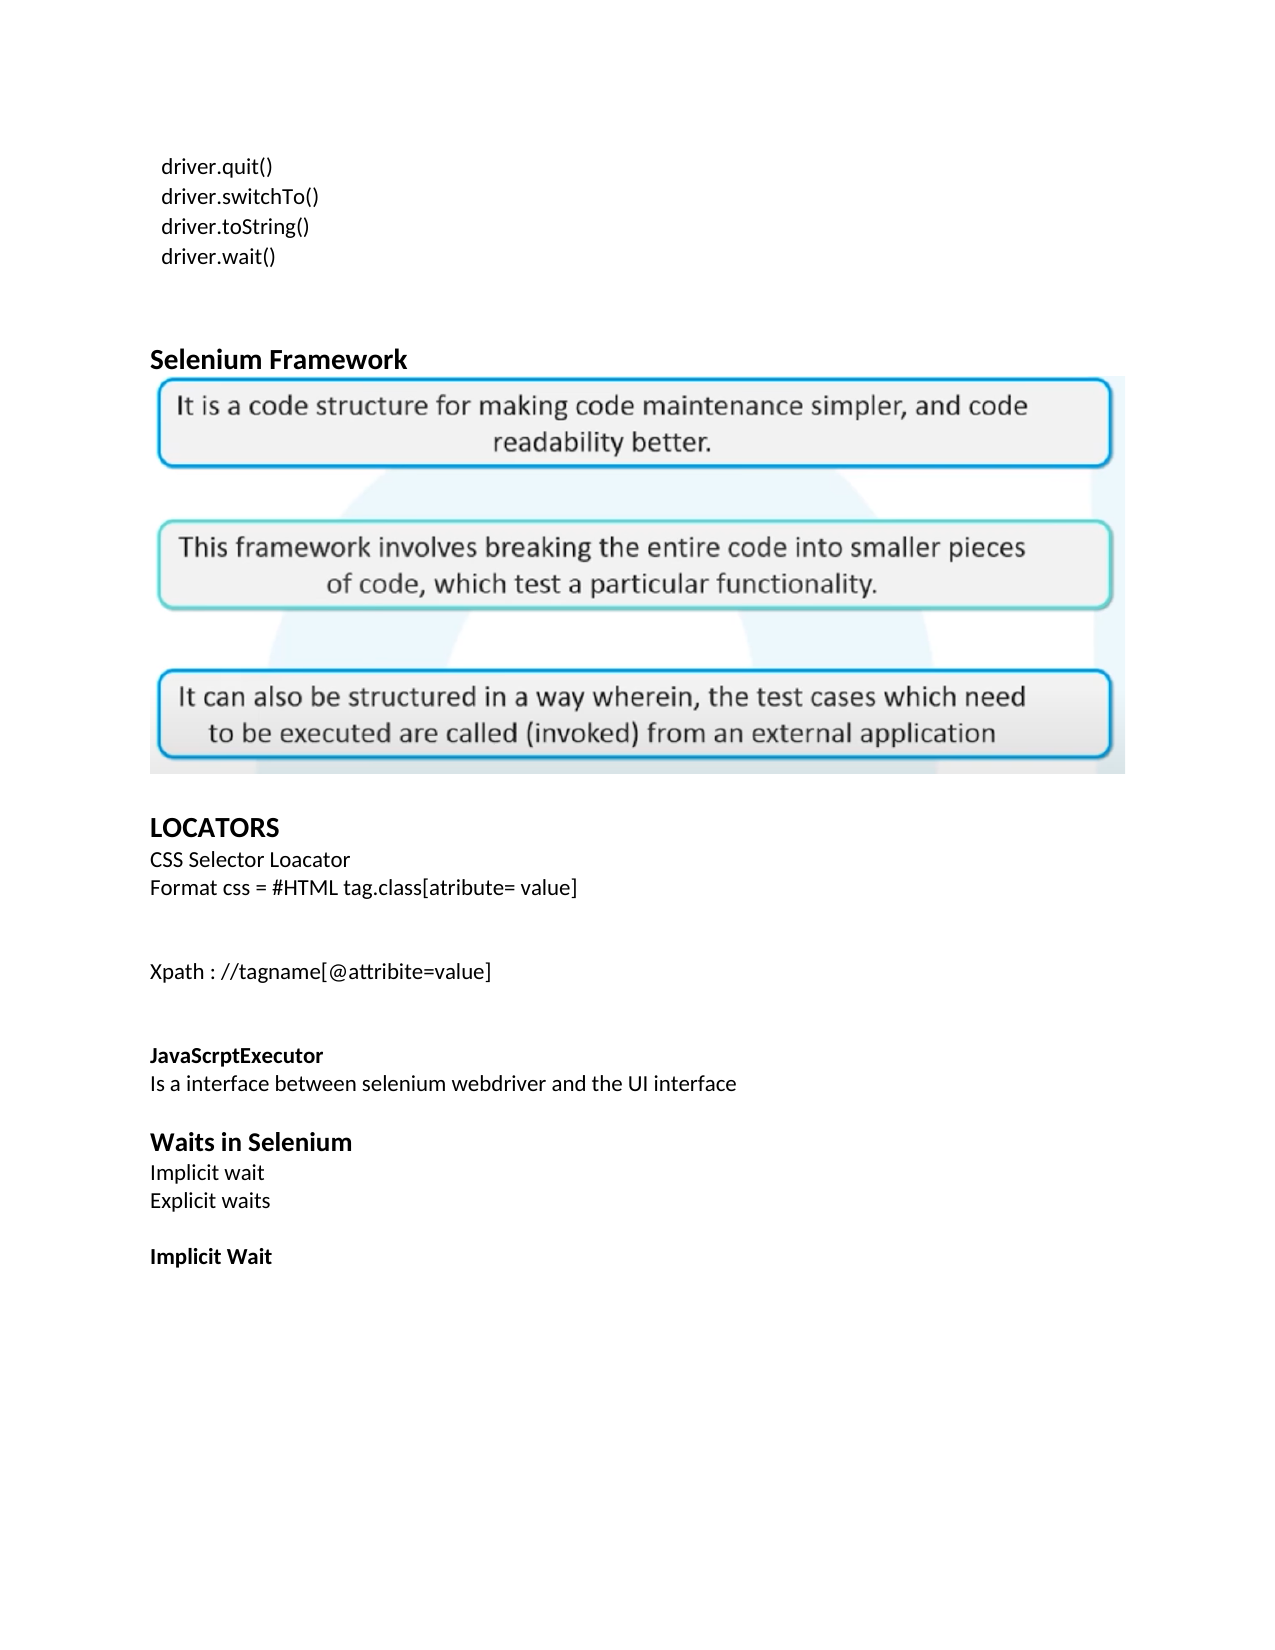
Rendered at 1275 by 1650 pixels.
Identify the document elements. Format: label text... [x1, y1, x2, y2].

table_cell driver.quit() [150, 150, 411, 180]
text Explicit waits [150, 1186, 1125, 1214]
text Implicit wait [150, 1158, 1125, 1186]
picture [150, 376, 1125, 774]
table_cell driver.switchTo() [150, 180, 411, 210]
text Is a interface between selenium webdriver and the UI interface [150, 1069, 1125, 1097]
text Selenium Framework [150, 341, 1125, 376]
text CSS Selector Loacator [150, 845, 1125, 873]
text Xpath : //tagname[@attribite=value] [150, 957, 1125, 985]
text JavaScrptExecutor [150, 1041, 1125, 1069]
text Implicit Wait [150, 1242, 1125, 1271]
text LOCATORS [150, 809, 1125, 845]
table_cell driver.toString() [150, 210, 411, 240]
text Format css = #HTML tag.class[atribute= value] [150, 873, 1125, 901]
table_cell driver.wait() [150, 240, 411, 270]
text Waits in Selenium [150, 1125, 1125, 1158]
